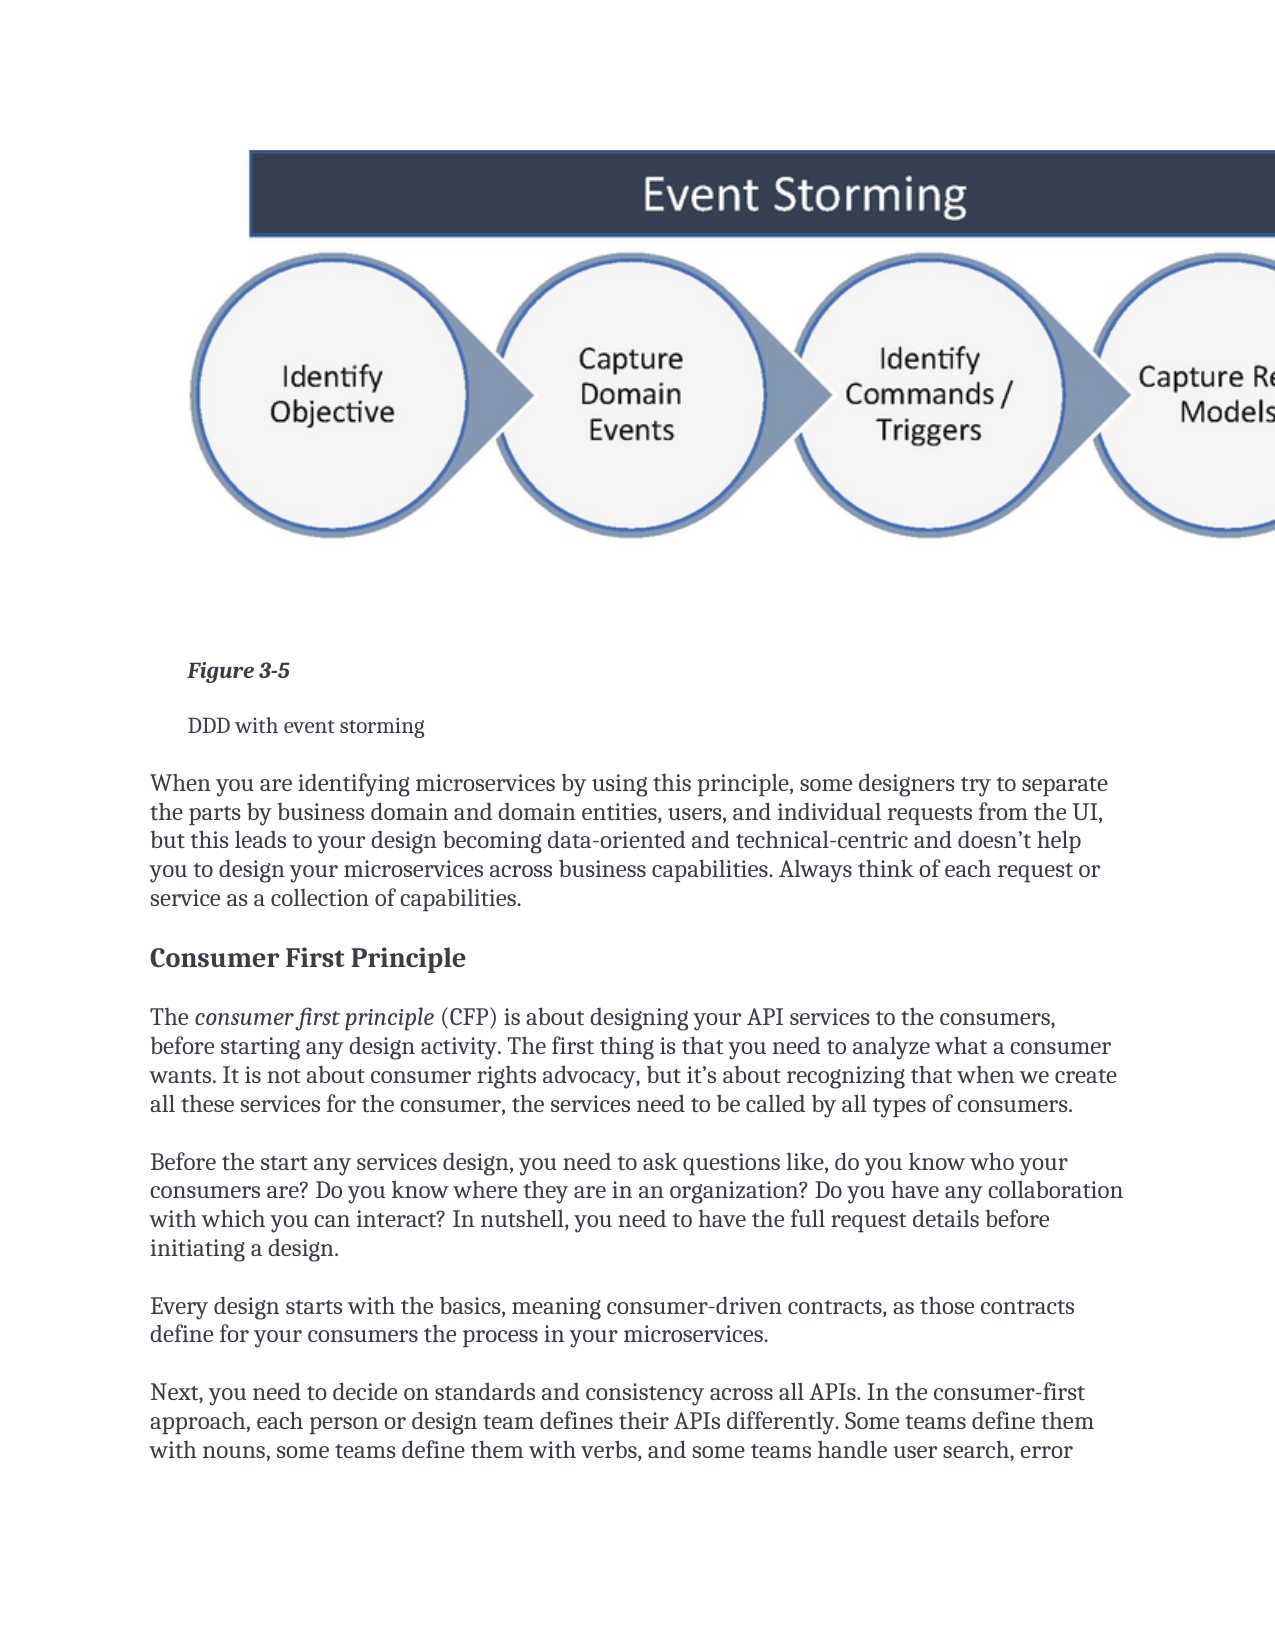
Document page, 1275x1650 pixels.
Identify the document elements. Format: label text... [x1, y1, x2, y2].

text Before the start any services design, you need to ask questions like, do you know who your consumers are? Do you know where they are in an organization? Do you have any collaboration with which you can interact? In nutshell, you need to have the full request details before initiating a design. [150, 1147, 1125, 1262]
text Figure 3-5 [150, 658, 1125, 684]
text Every design starts with the basics, meaning consumer-driven contracts, as those contracts define for your consumers the process in your microservices. [150, 1292, 1125, 1349]
picture [187, 150, 1275, 658]
text DDD with event storming [150, 713, 1125, 739]
text The consumer first principle (CFP) is about designing your API services to the consumers, before starting any design activity. The first thing is that you need to analyze what a consumer wants. It is not about consumer rights advocacy, but it’s about recognizing that when we create all these services for the consumer, the services need to be called by all types of consumers. [150, 1003, 1125, 1118]
text When you are identifying microservices by using this principle, some designers try to separate the parts by business domain and domain entities, users, and individual requests from the UI, but this leads to your design becoming data-oriented and technical-centric and doesn’t help you to design your microservices across business capabilities. Always think of each request or service as a collection of capabilities. [150, 769, 1125, 912]
text Consumer First Principle [150, 942, 1125, 974]
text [150, 1378, 1125, 1464]
